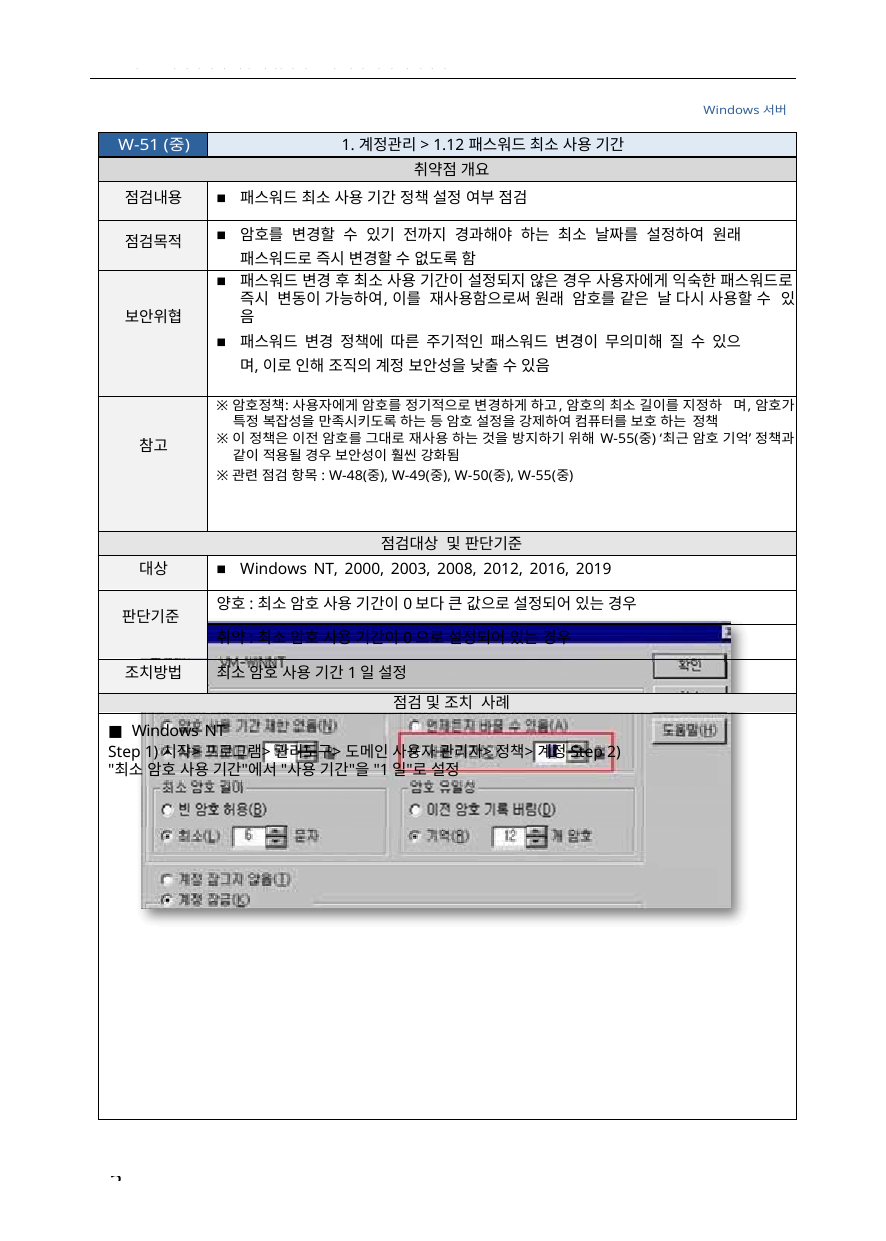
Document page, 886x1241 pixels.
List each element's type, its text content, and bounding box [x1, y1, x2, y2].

picture [208, 625, 748, 659]
list Windows 서버 [649, 102, 787, 118]
picture [208, 618, 748, 624]
picture [208, 660, 748, 693]
picture [137, 714, 748, 927]
